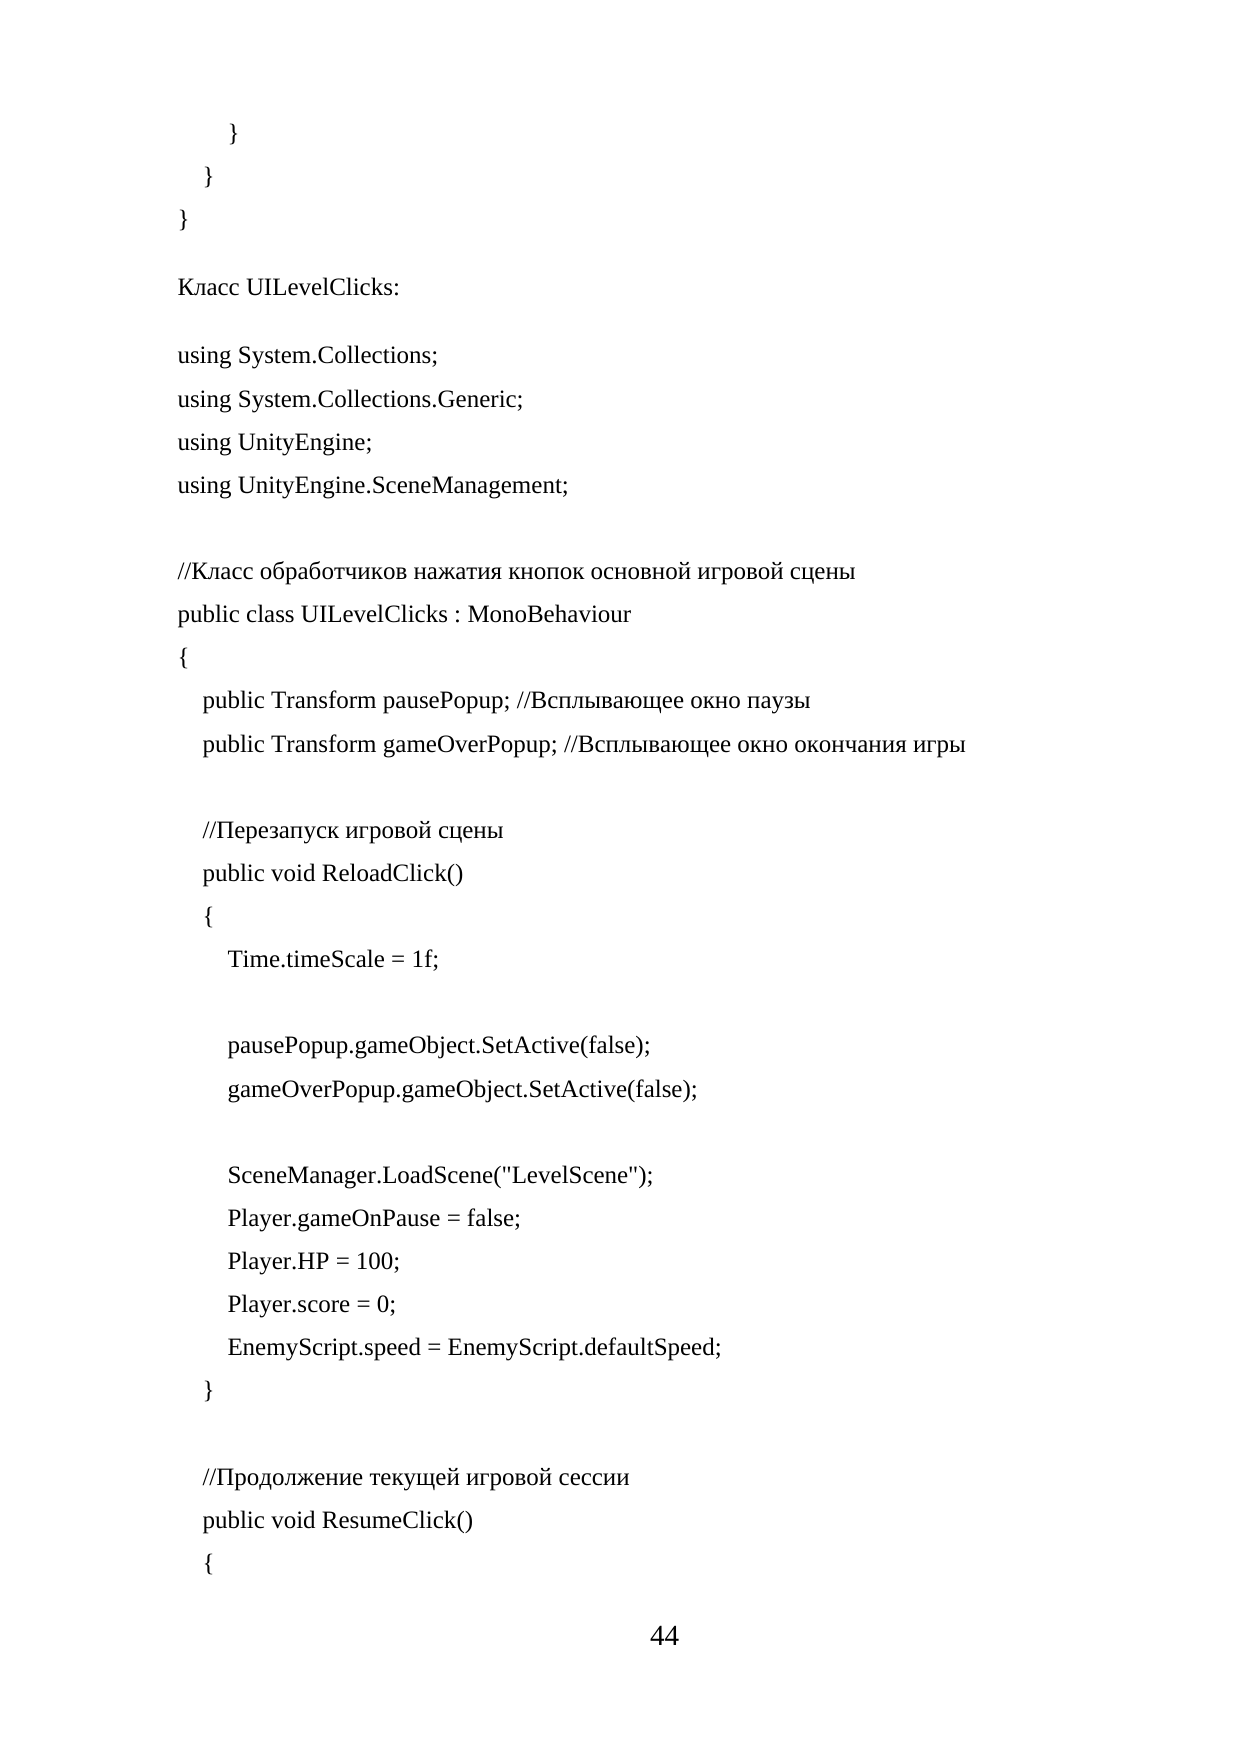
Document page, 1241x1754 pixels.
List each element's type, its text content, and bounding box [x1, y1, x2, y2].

list public Transform gameOverPopup; //Всплывающее окно окончания игры [177, 729, 1152, 757]
list public void ReloadClick() [177, 858, 1152, 887]
list //Перезапуск игровой сцены [177, 815, 1152, 844]
list public Transform pausePopup; //Всплывающее окно паузы [177, 686, 1152, 714]
list Класс UILevelClicks: [177, 272, 1152, 301]
list Player.HP = 100; [177, 1246, 1152, 1275]
list //Класс обработчиков нажатия кнопок основной игровой сцены [177, 556, 1152, 585]
list } [177, 118, 1152, 147]
list public void ResumeClick() [177, 1505, 1152, 1534]
list { [177, 642, 1152, 671]
list Player.score = 0; [177, 1289, 1152, 1318]
list using UnityEngine; [177, 427, 1152, 456]
list { [177, 1548, 1152, 1577]
list Time.timeScale = 1f; [177, 944, 1152, 973]
list gameOverPopup.gameObject.SetActive(false); [177, 1074, 1152, 1102]
list Player.gameOnPause = false; [177, 1203, 1152, 1232]
list SceneManager.LoadScene("LevelScene"); [177, 1160, 1152, 1189]
list } [177, 161, 1152, 190]
list //Продолжение текущей игровой сессии [177, 1462, 1152, 1491]
list using UnityEngine.SceneManagement; [177, 470, 1152, 499]
list using System.Collections.Generic; [177, 384, 1152, 412]
list public class UILevelClicks : MonoBehaviour [177, 599, 1152, 628]
list { [177, 901, 1152, 930]
list } [177, 1376, 1152, 1404]
list using System.Collections; [177, 341, 1152, 369]
list EnemyScript.speed = EnemyScript.defaultSpeed; [177, 1332, 1152, 1361]
list pausePopup.gameObject.SetActive(false); [177, 1031, 1152, 1059]
list } [177, 204, 1152, 233]
